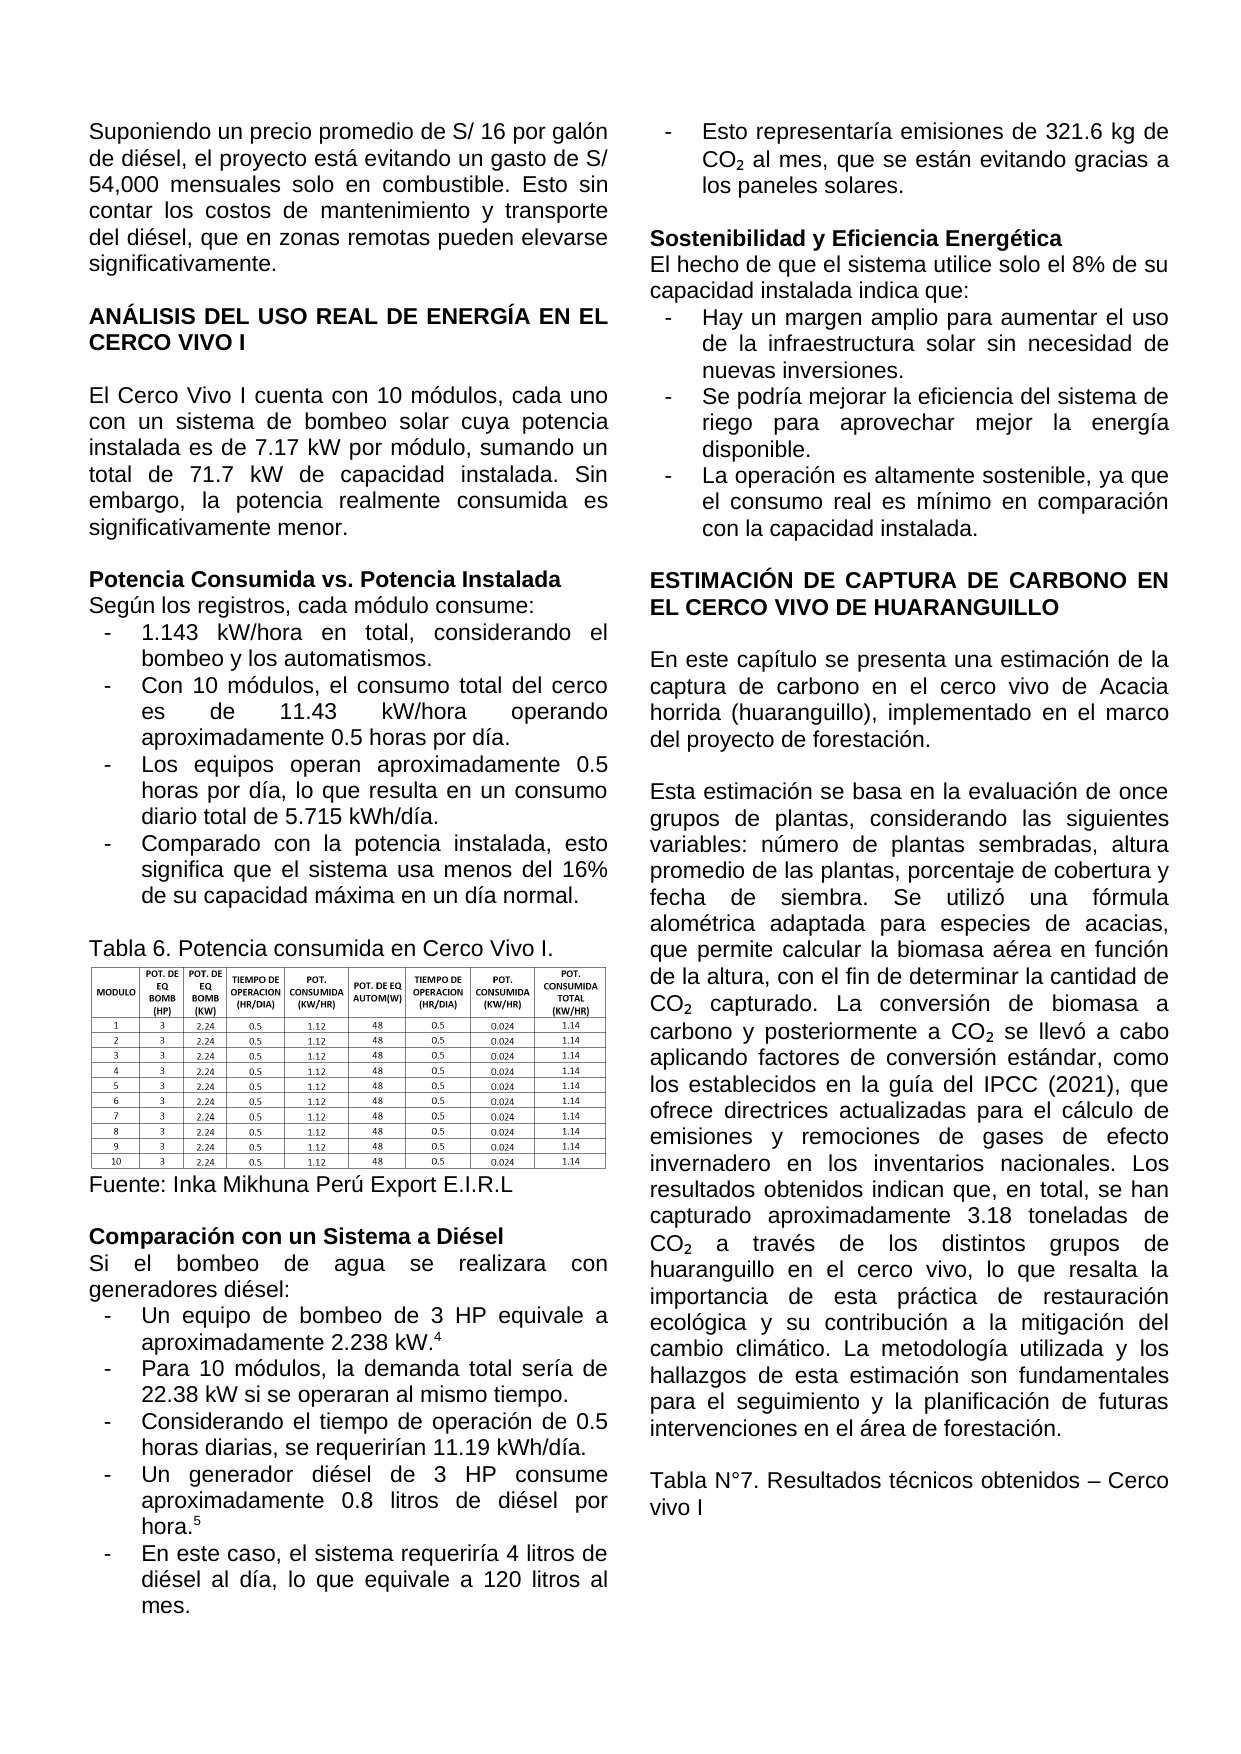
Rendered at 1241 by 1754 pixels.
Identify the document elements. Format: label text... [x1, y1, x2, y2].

text Comparación con un Sistema a Diésel [89, 1223, 608, 1250]
text ANÁLISIS DEL USO REAL DE ENERGÍA EN EL CERCO VIVO I [89, 303, 608, 355]
text En este capítulo se presenta una estimación de la captura de carbono en el cerco vivo de Acacia horrida (huaranguillo), implementado en el marco del proyecto de forestación. [649, 646, 1169, 752]
list Hay un margen amplio para aumentar el uso de la infraestructura solar sin necesidad de nuevas inversiones. [664, 304, 1169, 383]
list Comparado con la potencia instalada, esto significa que el sistema usa menos del 16% de su capacidad máxima en un día normal. [103, 830, 608, 909]
list En este caso, el sistema requeriría 4 litros de diésel al día, lo que equivale a 120 litros al mes. [103, 1539, 608, 1619]
list Los equipos operan aproximadamente 0.5 horas por día, lo que resulta en un consumo diario total de 5.715 kWh/día. [103, 751, 608, 830]
list Se podría mejorar la eficiencia del sistema de riego para aprovechar mejor la energía disponible. [664, 383, 1169, 462]
text ESTIMACIÓN DE CAPTURA DE CARBONO EN EL CERCO VIVO DE HUARANGUILLO [649, 567, 1169, 620]
list 1.143 kW/hora en total, considerando el bombeo y los automatismos. [103, 619, 608, 672]
text Potencia Consumida vs. Potencia Instalada [89, 566, 608, 592]
text Esta estimación se basa en la evaluación de once grupos de plantas, considerando las siguientes variables: número de plantas sembradas, altura promedio de las plantas, porcentaje de cobertura y fecha de siembra. Se utilizó una fórmula alométrica adaptada para especies de acacias, que permite calcular la biomasa aérea en función de la altura, con el fin de determinar la cantidad de CO₂ capturado. La conversión de biomasa a carbono y posteriormente a CO₂ se llevó a cabo aplicando factores de conversión estándar, como los establecidos en la guía del IPCC (2021), que ofrece directrices actualizadas para el cálculo de emisiones y remociones de gases de efecto invernadero en los inventarios nacionales. Los resultados obtenidos indican que, en total, se han capturado aproximadamente 3.18 toneladas de CO₂ a través de los distintos grupos de huaranguillo en el cerco vivo, lo que resalta la importancia de esta práctica de restauración ecológica y su contribución a la mitigación del cambio climático. La metodología utilizada y los hallazgos de esta estimación son fundamentales para el seguimiento y la planificación de futuras intervenciones en el área de forestación. [649, 778, 1169, 1441]
list Considerando el tiempo de operación de 0.5 horas diarias, se requerirían 11.19 kWh/día. [103, 1408, 608, 1461]
list Con 10 módulos, el consumo total del cerco es de 11.43 kW/hora operando aproximadamente 0.5 horas por día. [103, 672, 608, 751]
text Sostenibilidad y Eficiencia Energética [649, 225, 1169, 251]
text El hecho de que el sistema utilice solo el 8% de su capacidad instalada indica que: [649, 251, 1169, 304]
text Suponiendo un precio promedio de S/ 16 por galón de diésel, el proyecto está evitando un gasto de S/ 54,000 mensuales solo en combustible. Esto sin contar los costos de mantenimiento y transporte del diésel, que en zonas remotas pueden elevarse significativamente. [89, 118, 608, 276]
picture [88, 961, 608, 1171]
list La operación es altamente sostenible, ya que el consumo real es mínimo en comparación con la capacidad instalada. [664, 462, 1169, 541]
text El Cerco Vivo I cuenta con 10 módulos, cada uno con un sistema de bombeo solar cuya potencia instalada es de 7.17 kW por módulo, sumando un total de 71.7 kW de capacidad instalada. Sin embargo, la potencia realmente consumida es significativamente menor. [89, 382, 608, 540]
list Para 10 módulos, la demanda total sería de 22.38 kW si se operaran al mismo tiempo. [103, 1355, 608, 1408]
text Tabla N°7. Resultados técnicos obtenidos – Cerco vivo I [649, 1467, 1169, 1520]
text Si el bombeo de agua se realizara con generadores diésel: [89, 1250, 608, 1302]
list Esto representaría emisiones de 321.6 kg de CO₂ al mes, que se están evitando gracias a los paneles solares. [664, 118, 1169, 198]
text Tabla 6. Potencia consumida en Cerco Vivo I. [89, 935, 608, 961]
list Un equipo de bombeo de 3 HP equivale a aproximadamente 2.238 kW.4 [103, 1302, 608, 1355]
text Fuente: Inka Mikhuna Perú Export E.I.R.L [89, 1171, 608, 1197]
list Un generador diésel de 3 HP consume aproximadamente 0.8 litros de diésel por hora.5 [103, 1461, 608, 1539]
text Según los registros, cada módulo consume: [89, 592, 608, 619]
